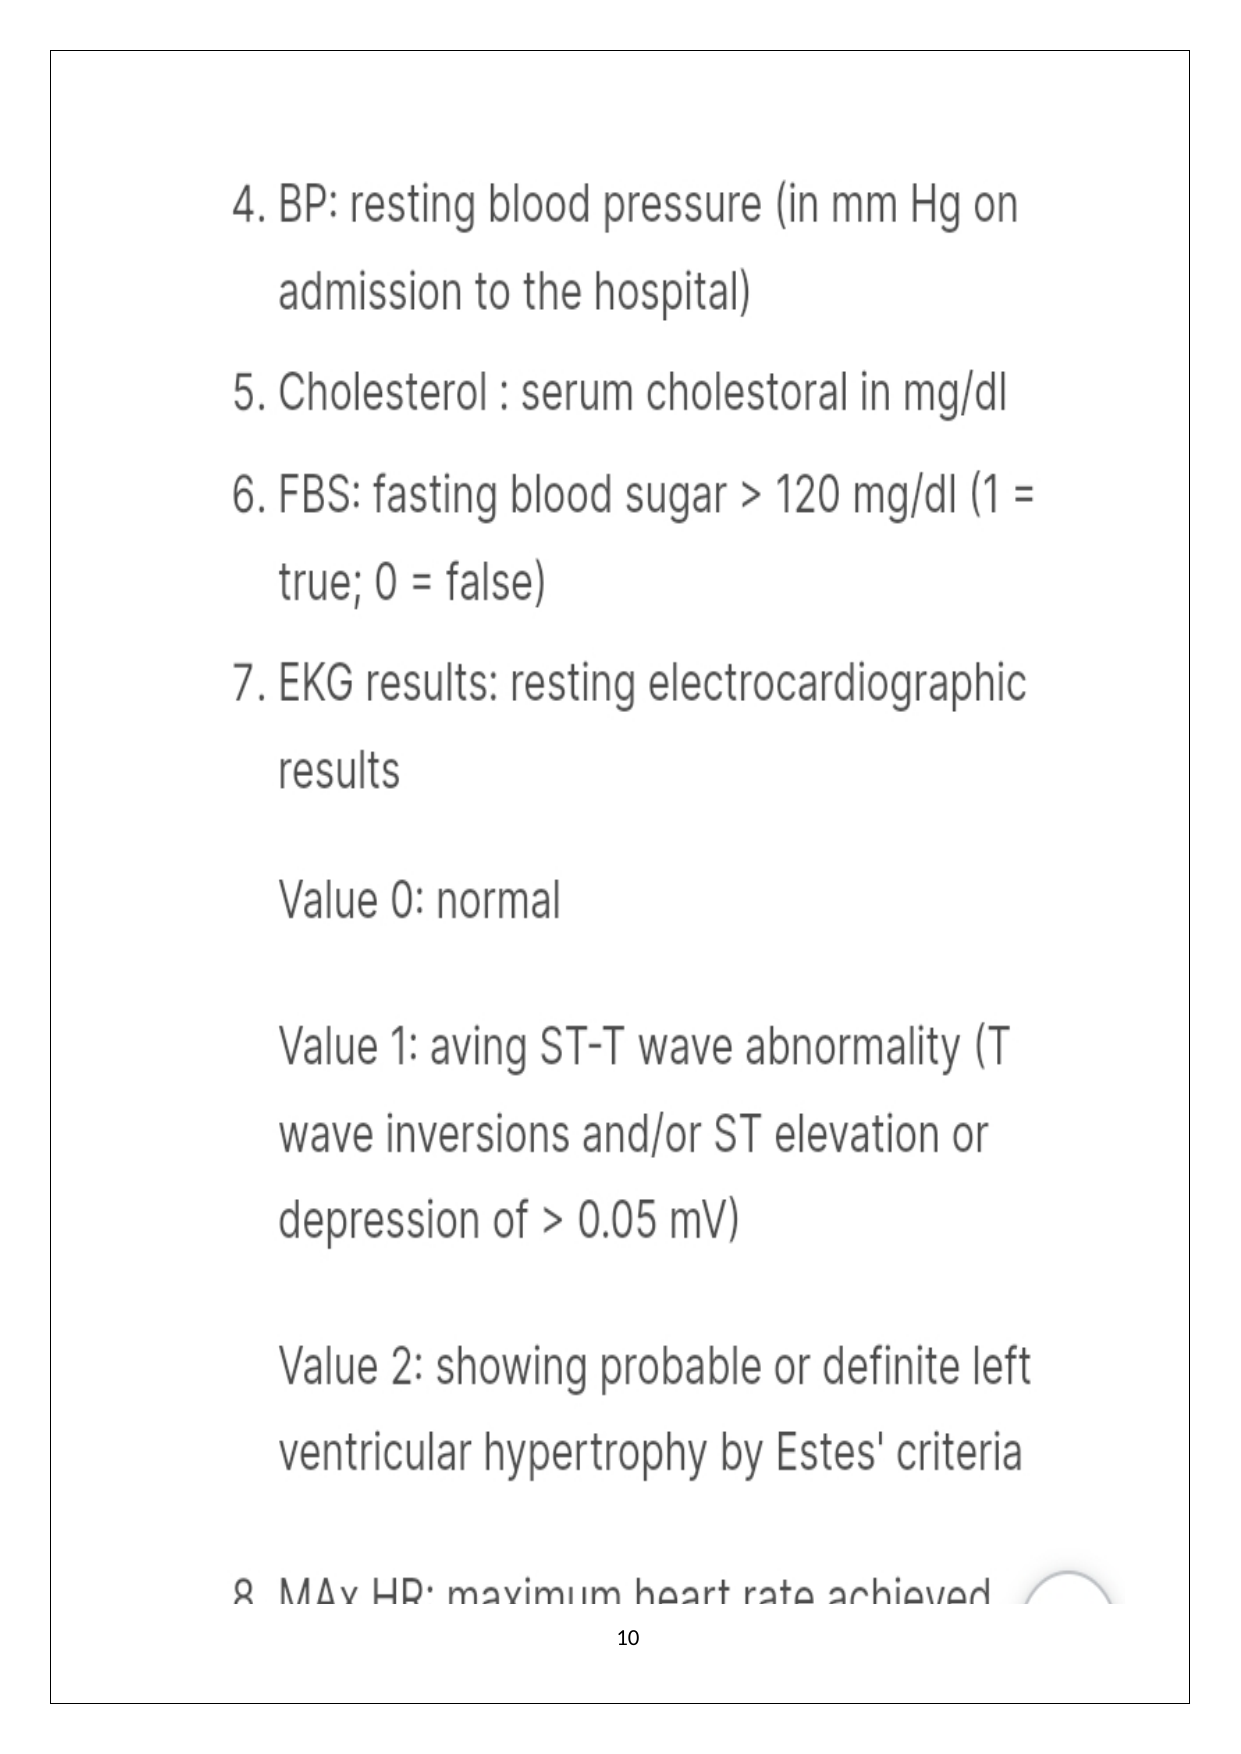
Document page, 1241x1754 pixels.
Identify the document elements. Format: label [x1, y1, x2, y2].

picture [150, 150, 1125, 1604]
